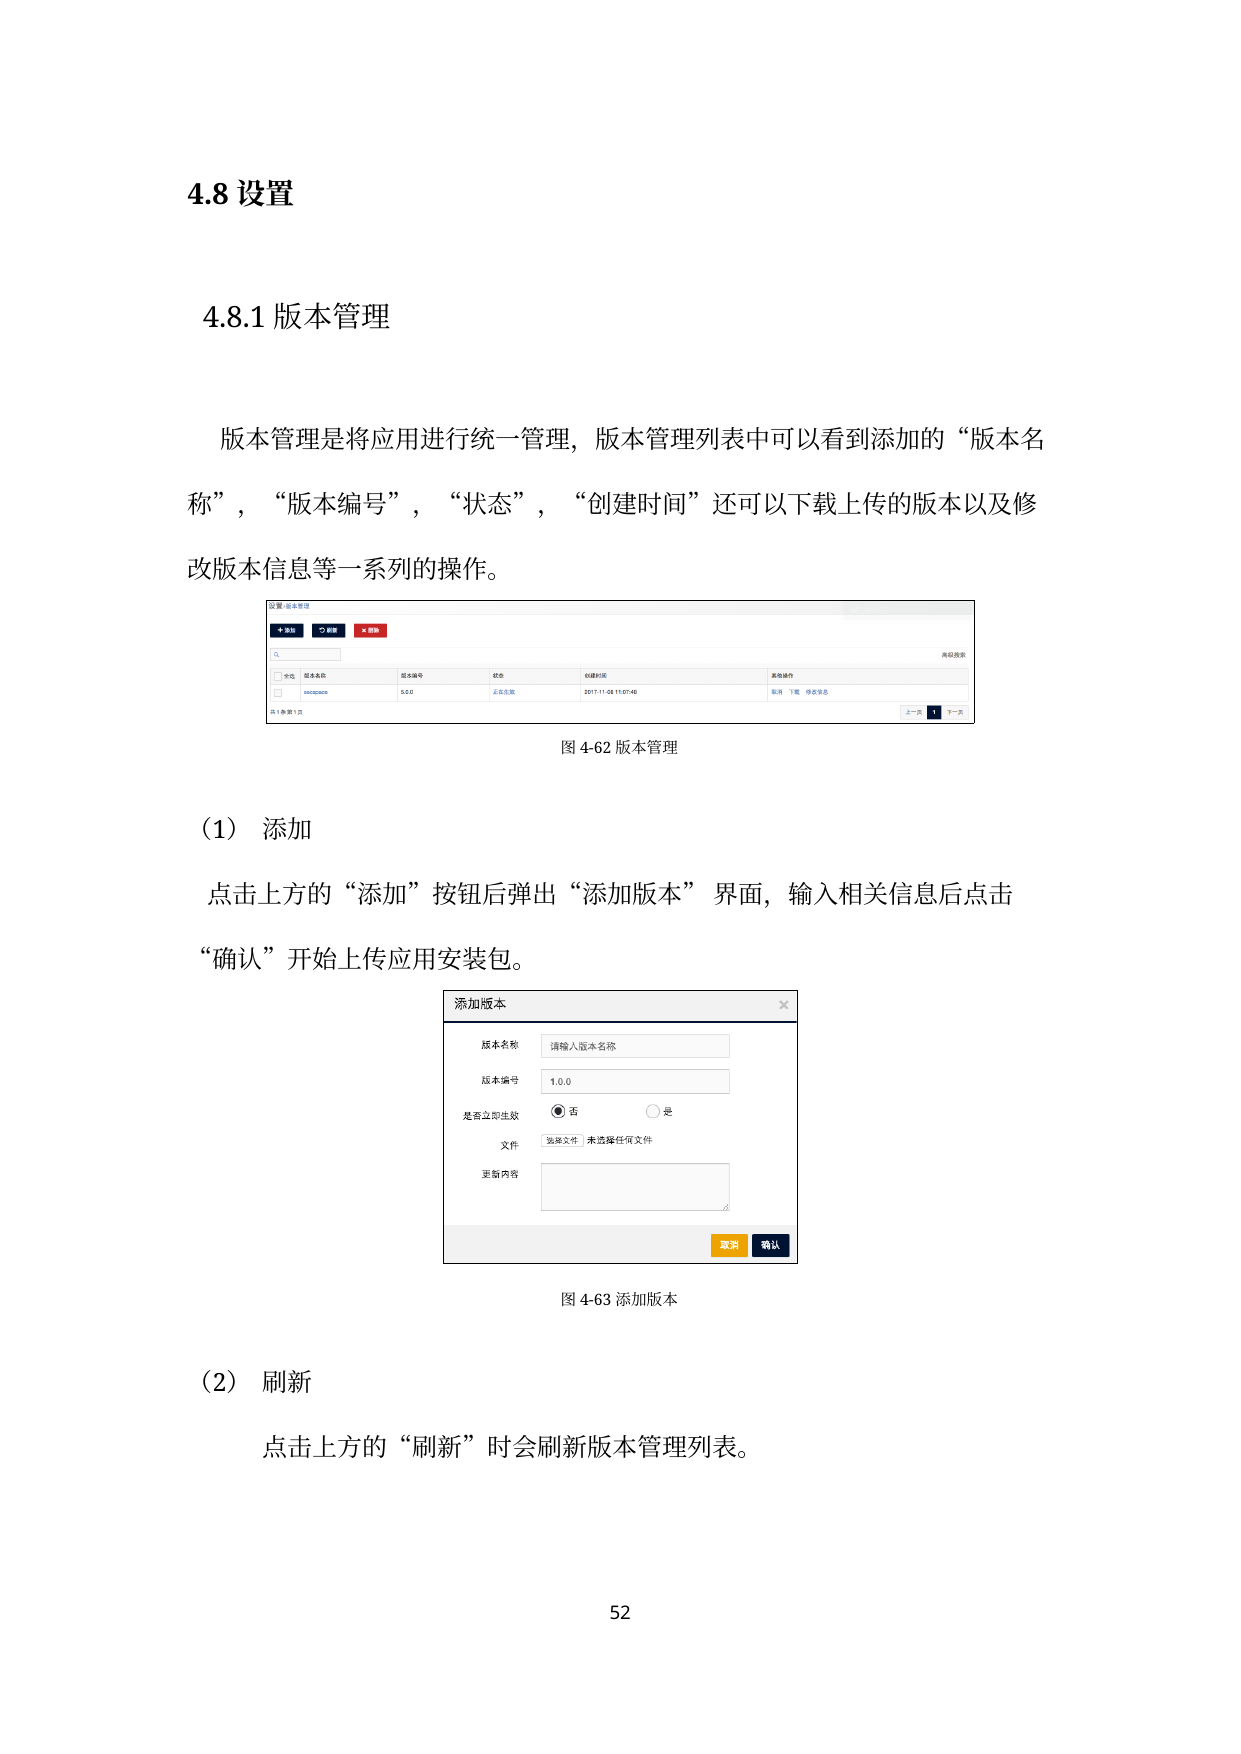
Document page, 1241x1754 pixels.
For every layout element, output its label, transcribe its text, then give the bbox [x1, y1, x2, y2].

text 版本管理是将应用进行统一管理，版本管理列表中可以看到添加的“版本名称”，“版本编号”，“状态”，“创建时间”还可以下载上传的版本以及修改版本信息等一系列的操作。 [187, 405, 1053, 600]
list 点击上方的“刷新”时会刷新版本管理列表。 [262, 1413, 1053, 1478]
list 刷新 [187, 1348, 1053, 1413]
text 点击上方的“添加”按钮后弹出“添加版本” 界面，输入相关信息后点击“确认”开始上传应用安装包。 [187, 860, 1053, 990]
subtitle 4.8 设置 [187, 160, 1053, 225]
subtitle 4.8.1 版本管理 [187, 282, 1053, 347]
list 图 4-63 添加版本 [262, 1283, 1053, 1315]
picture [444, 991, 797, 1263]
list 图 4-62 版本管理 [262, 730, 1053, 763]
list 添加 [187, 795, 1053, 860]
picture [267, 601, 974, 723]
